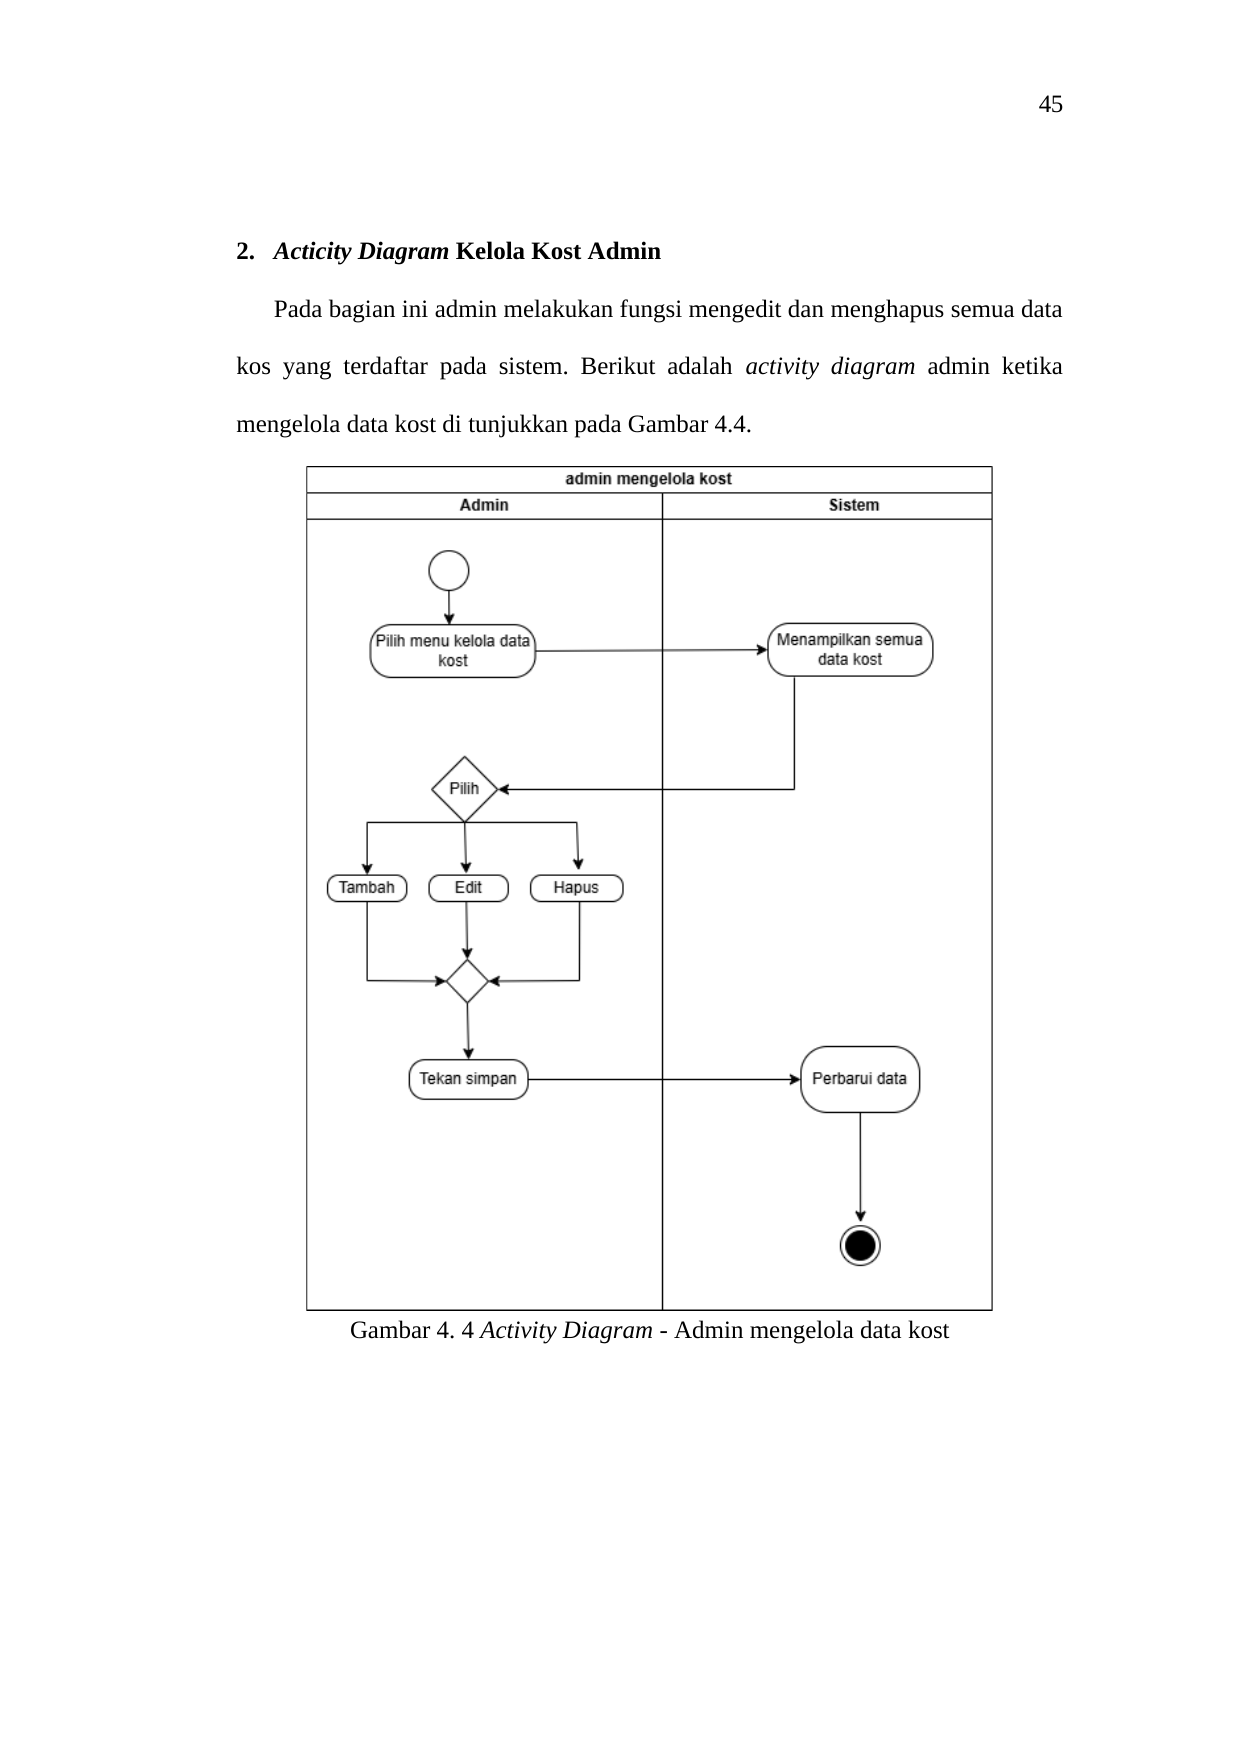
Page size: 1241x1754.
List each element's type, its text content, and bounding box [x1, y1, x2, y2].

list Acticity Diagram Kelola Kost Admin [236, 236, 1063, 265]
text Pada bagian ini admin melakukan fungsi mengedit dan menghapus semua data kos yang terdaftar pada sistem. Berikut adalah activity diagram admin ketika mengelola data kost di tunjukkan pada Gambar 4.4. [236, 294, 1063, 437]
picture [306, 466, 993, 1311]
text Gambar 4. 4 Activity Diagram - Admin mengelola data kost [236, 1316, 1063, 1344]
